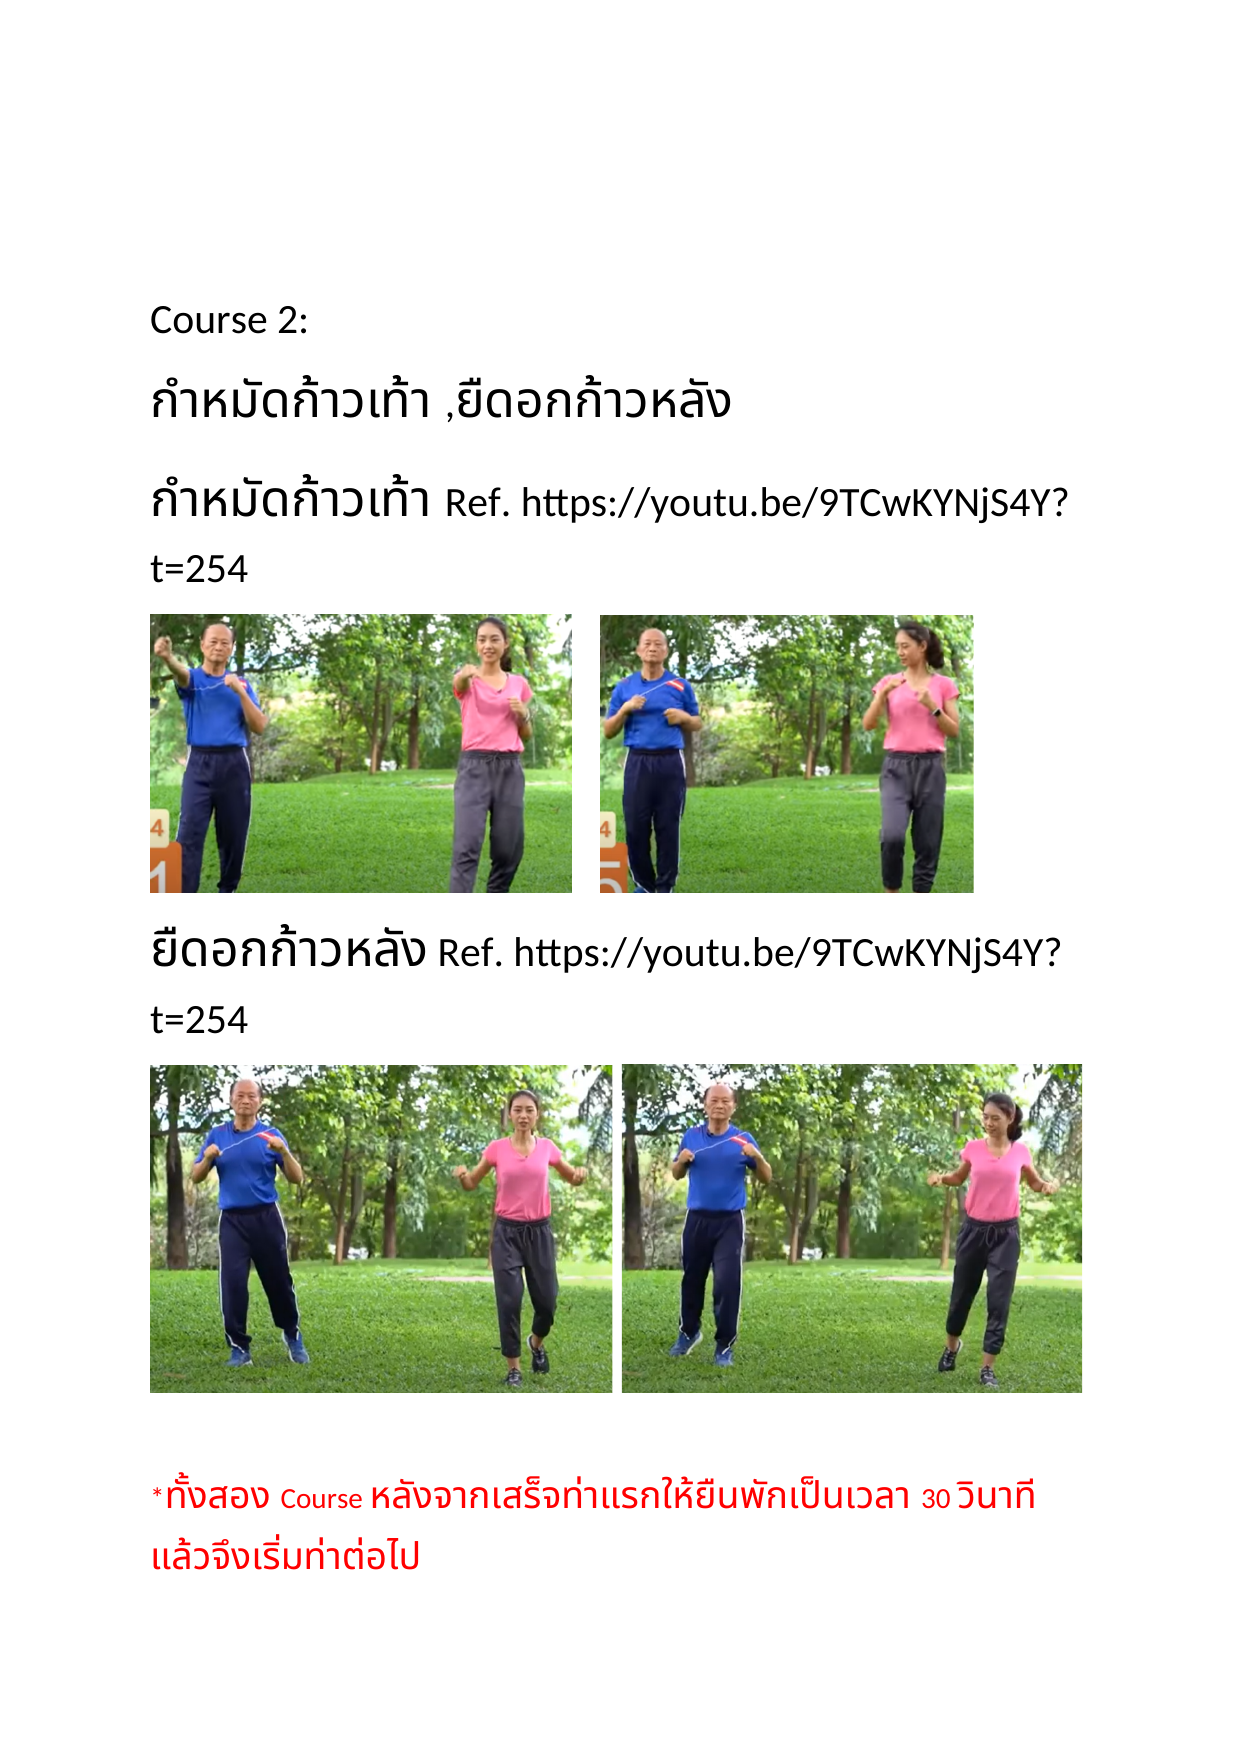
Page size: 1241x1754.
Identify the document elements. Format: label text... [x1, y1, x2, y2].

text Course 2: [150, 293, 1090, 344]
text กำหมัดก้าวเท้า Ref. https://youtu.be/9TCwKYNjS4Y?t=254 [150, 463, 1090, 593]
picture [600, 615, 974, 893]
text กำหมัดก้าวเท้า ,ยืดอกก้าวหลัง [150, 365, 1090, 440]
text ยืดอกก้าวหลังRef. https://youtu.be/9TCwKYNjS4Y?t=254 [150, 913, 1090, 1043]
picture [150, 1065, 613, 1393]
picture [621, 1064, 1083, 1393]
picture [150, 614, 572, 893]
text *ทั้งสอง Course หลังจากเสร็จท่าแรกให้ยืนพักเป็นเวลา 30 วินาที แล้วจึงเริ่มท่าต่อไป [150, 1469, 1090, 1587]
